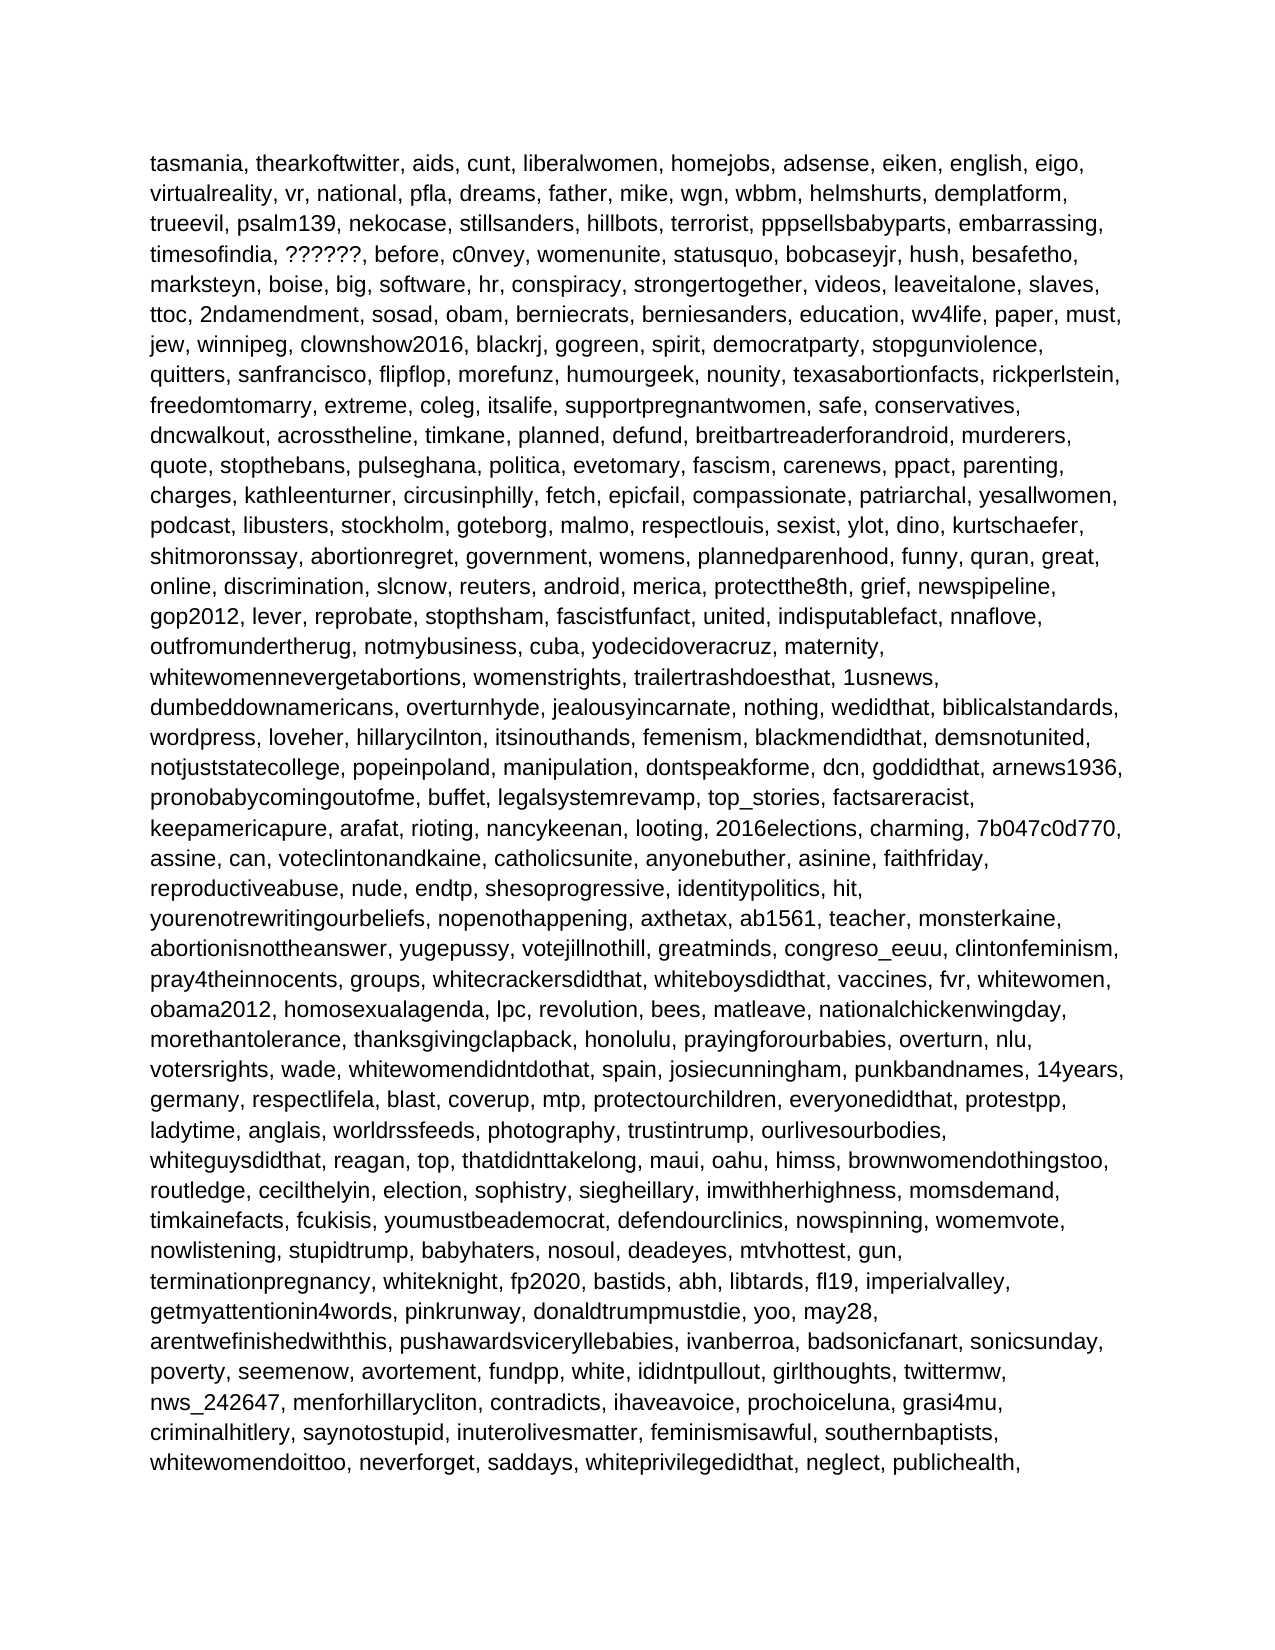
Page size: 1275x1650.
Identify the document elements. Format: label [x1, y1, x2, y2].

text [150, 150, 1125, 1475]
